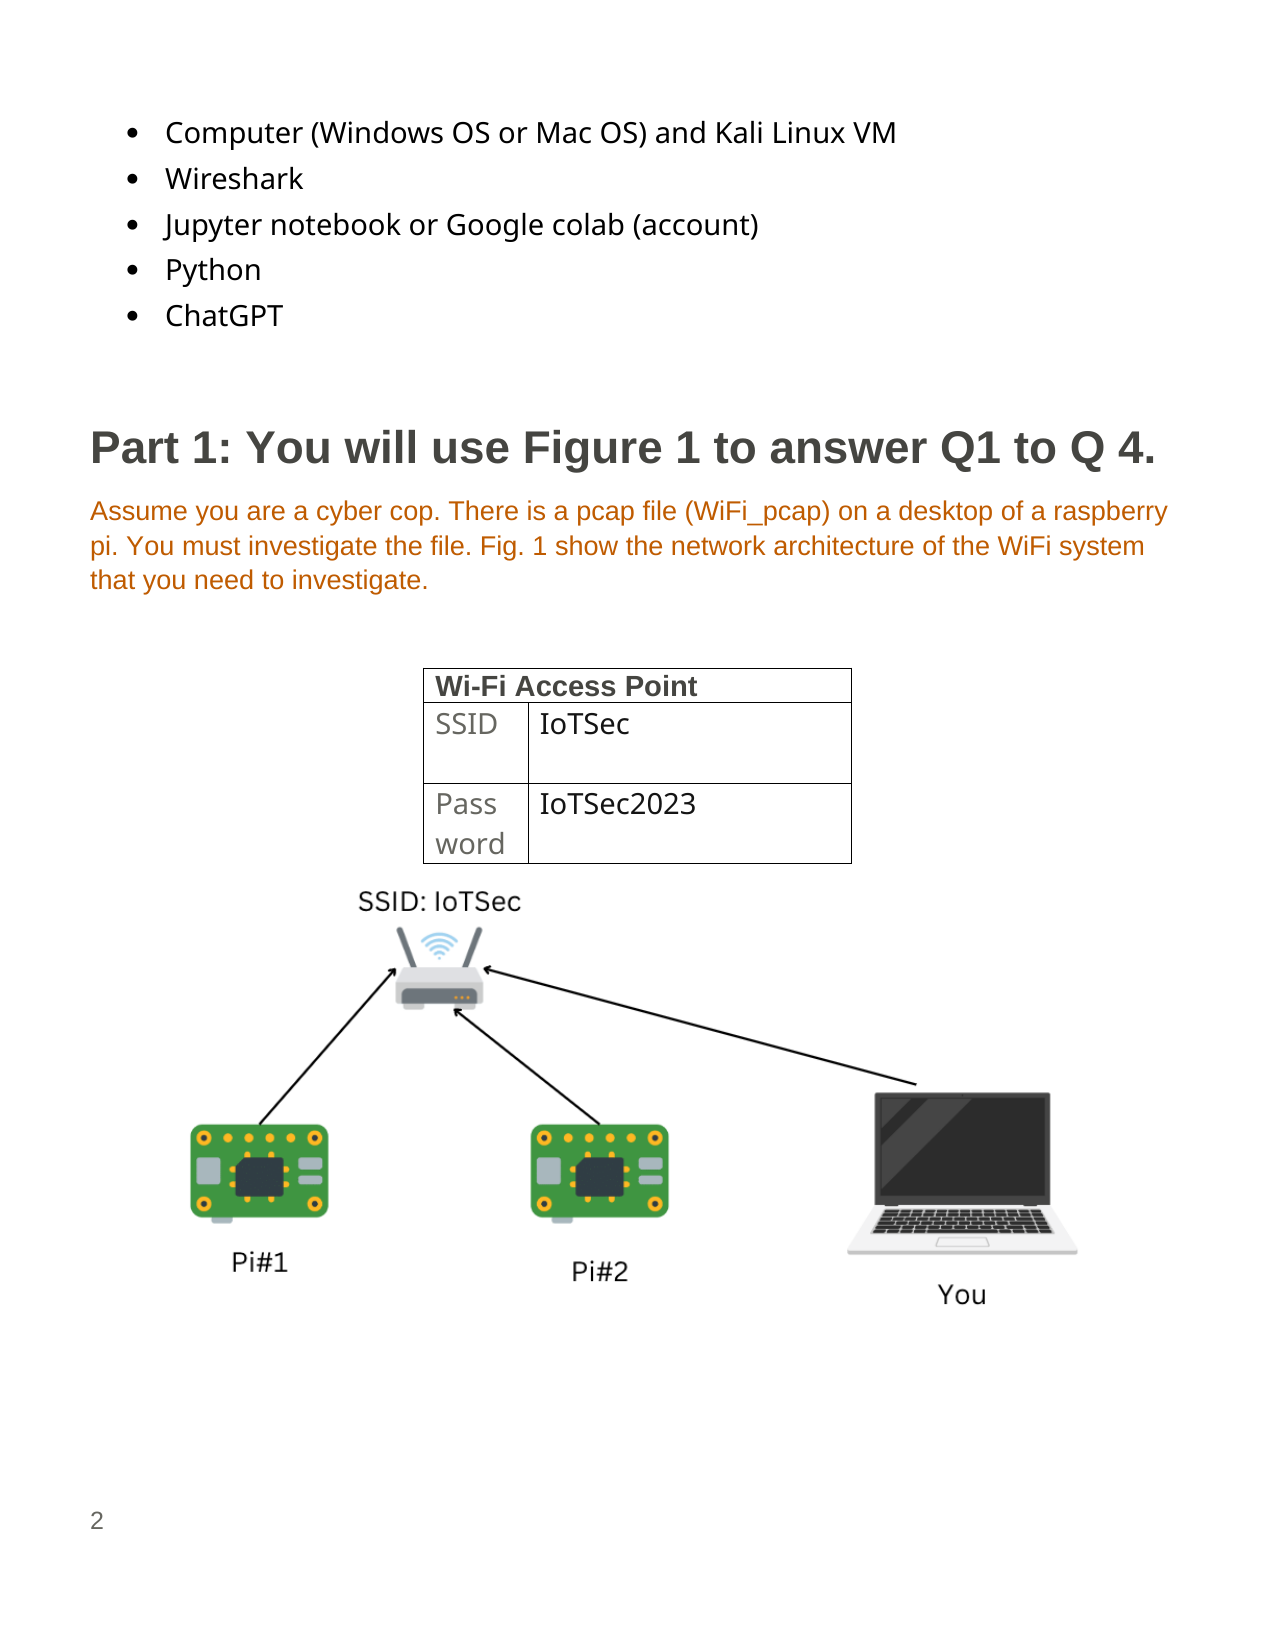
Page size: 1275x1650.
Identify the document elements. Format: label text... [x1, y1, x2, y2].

subtitle Part 1: You will use Figure 1 to answer Q1 to Q 4. [90, 421, 1185, 473]
list Computer (Windows OS or Mac OS) and Kali Linux VM [127, 112, 1185, 152]
table_cell IoTSec2023 [529, 784, 851, 863]
table_cell IoTSec [529, 703, 851, 783]
table_cell SSID [424, 703, 528, 783]
list Python [127, 249, 1185, 289]
table_cell Password [424, 784, 528, 863]
list Jupyter notebook or Google colab (account) [127, 204, 1185, 243]
subtitle Assume you are a cyber cop. There is a pcap file (WiFi_pcap) on a desktop of a raspberry pi. You must investigate the file. Fig. 1 show the network architecture of the WiFi system that you need to investigate. [90, 495, 1185, 595]
list Wireshark [127, 158, 1185, 198]
picture [90, 864, 1141, 1350]
list ChatGPT [127, 295, 1185, 335]
